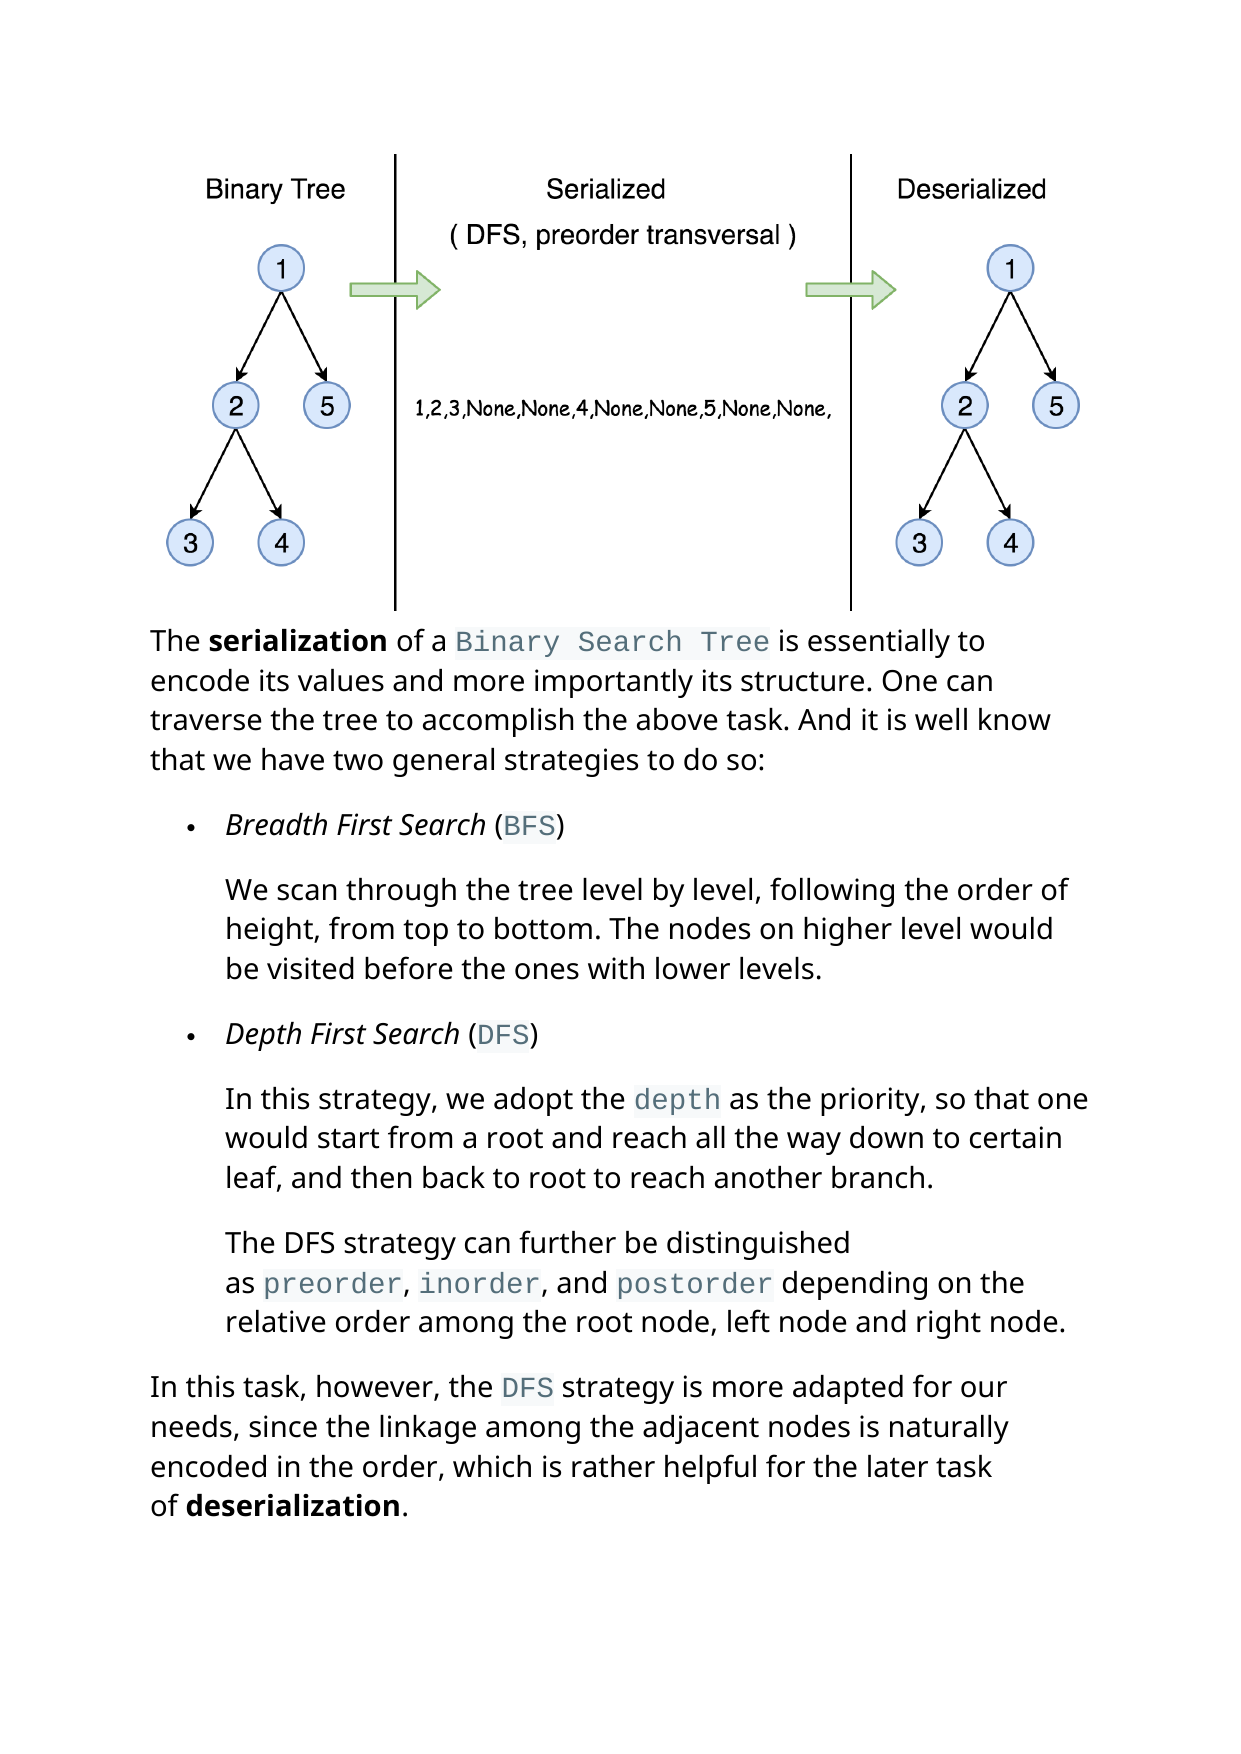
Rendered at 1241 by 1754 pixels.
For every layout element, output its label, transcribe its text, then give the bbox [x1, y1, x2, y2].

text In this strategy, we adopt the depth as the priority, so that one would start from a root and reach all the way down to certain leaf, and then back to root to reach another branch. [225, 1078, 1090, 1197]
text The DFS strategy can further be distinguished as preorder, inorder, and postorder depending on the relative order among the root node, left node and right node. [225, 1222, 1090, 1341]
picture [150, 150, 1091, 621]
text In this task, however, the DFS strategy is more adapted for our needs, since the linkage among the adjacent nodes is naturally encoded in the order, which is rather helpful for the later task of deserialization. [150, 1366, 1090, 1525]
list Breadth First Search (BFS) [187, 804, 1090, 844]
text The serialization of a Binary Search Tree is essentially to encode its values and more importantly its structure. One can traverse the tree to accomplish the above task. And it is well know that we have two general strategies to do so: [150, 621, 1090, 779]
text We scan through the tree level by level, following the order of height, from top to bottom. The nodes on higher level would be visited before the ones with lower levels. [225, 869, 1090, 988]
list Depth First Search (DFS) [187, 1013, 1090, 1053]
